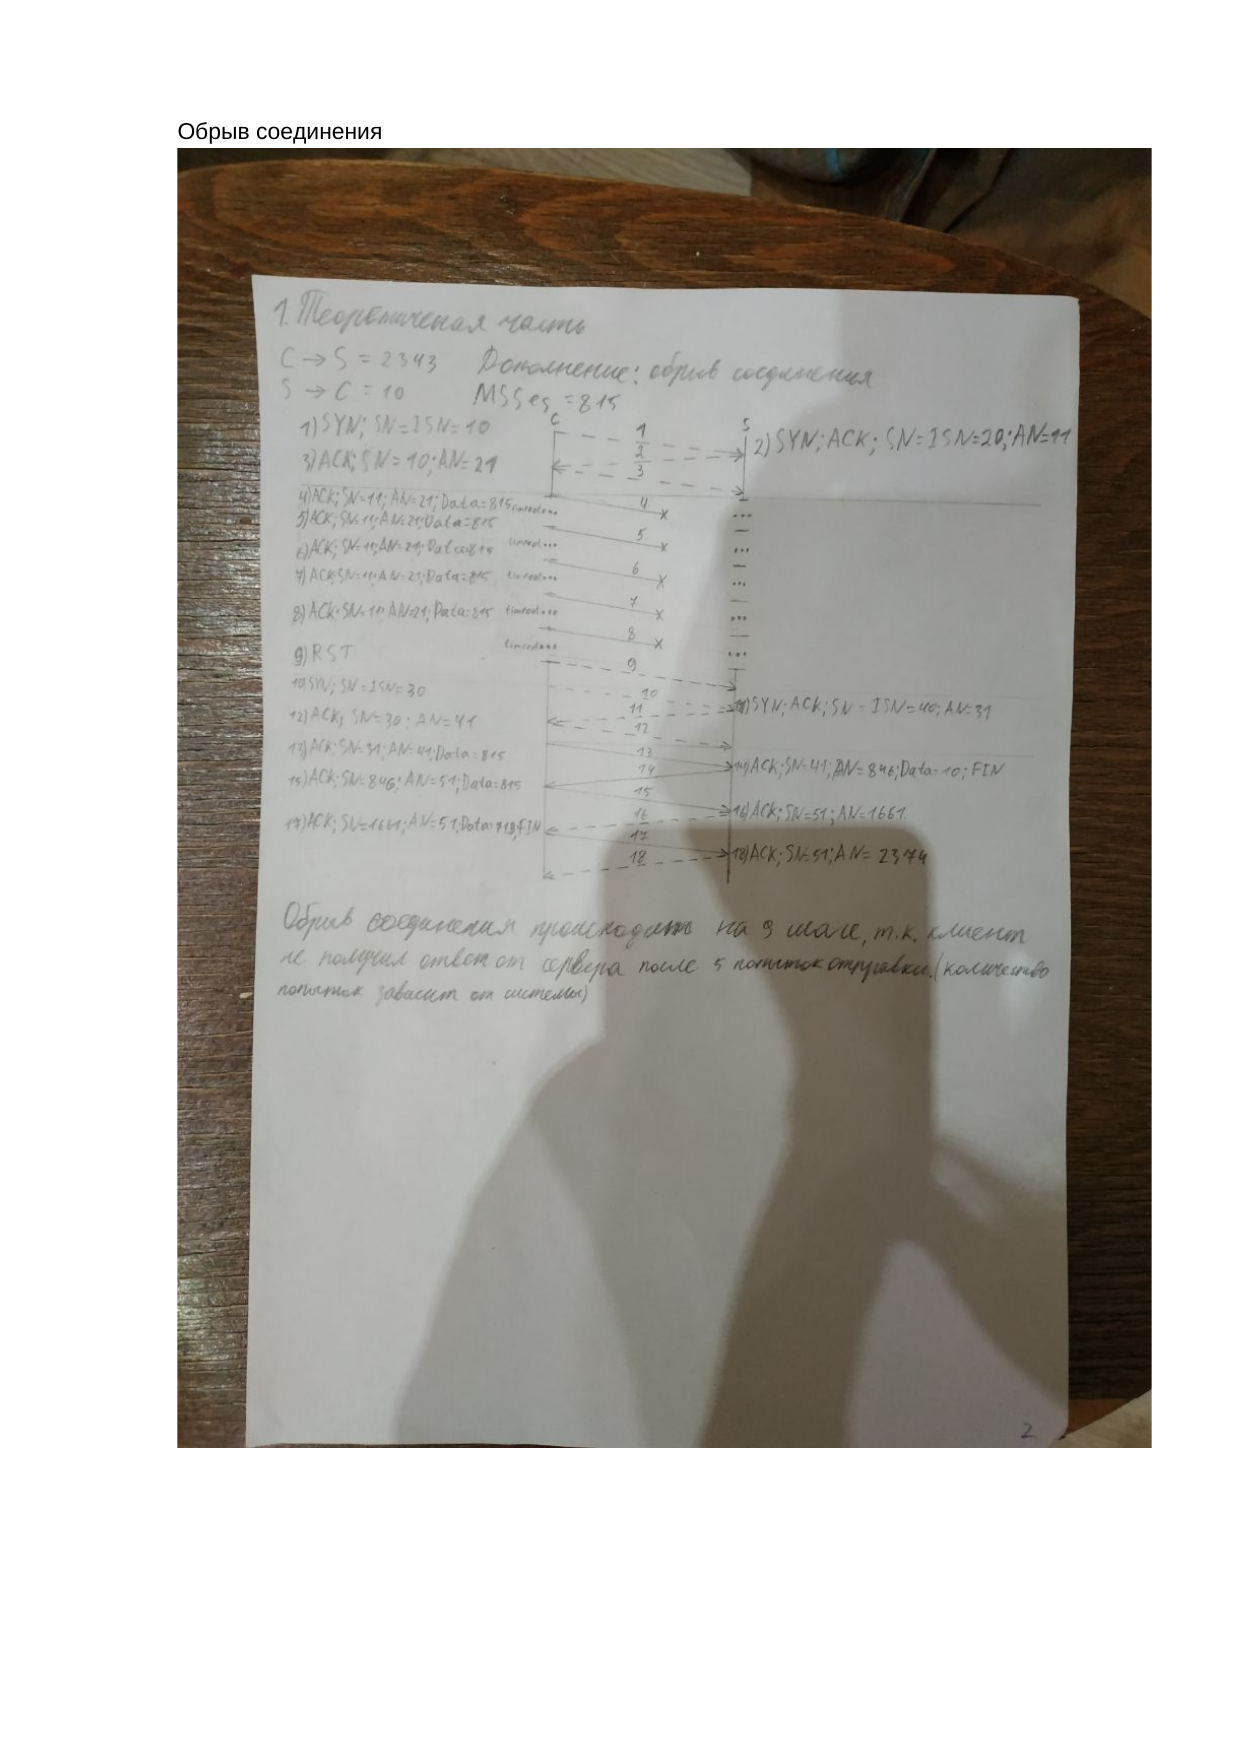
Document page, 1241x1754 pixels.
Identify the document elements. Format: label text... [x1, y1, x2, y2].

text Обрыв соединения [177, 118, 1152, 144]
picture [177, 148, 1152, 1448]
